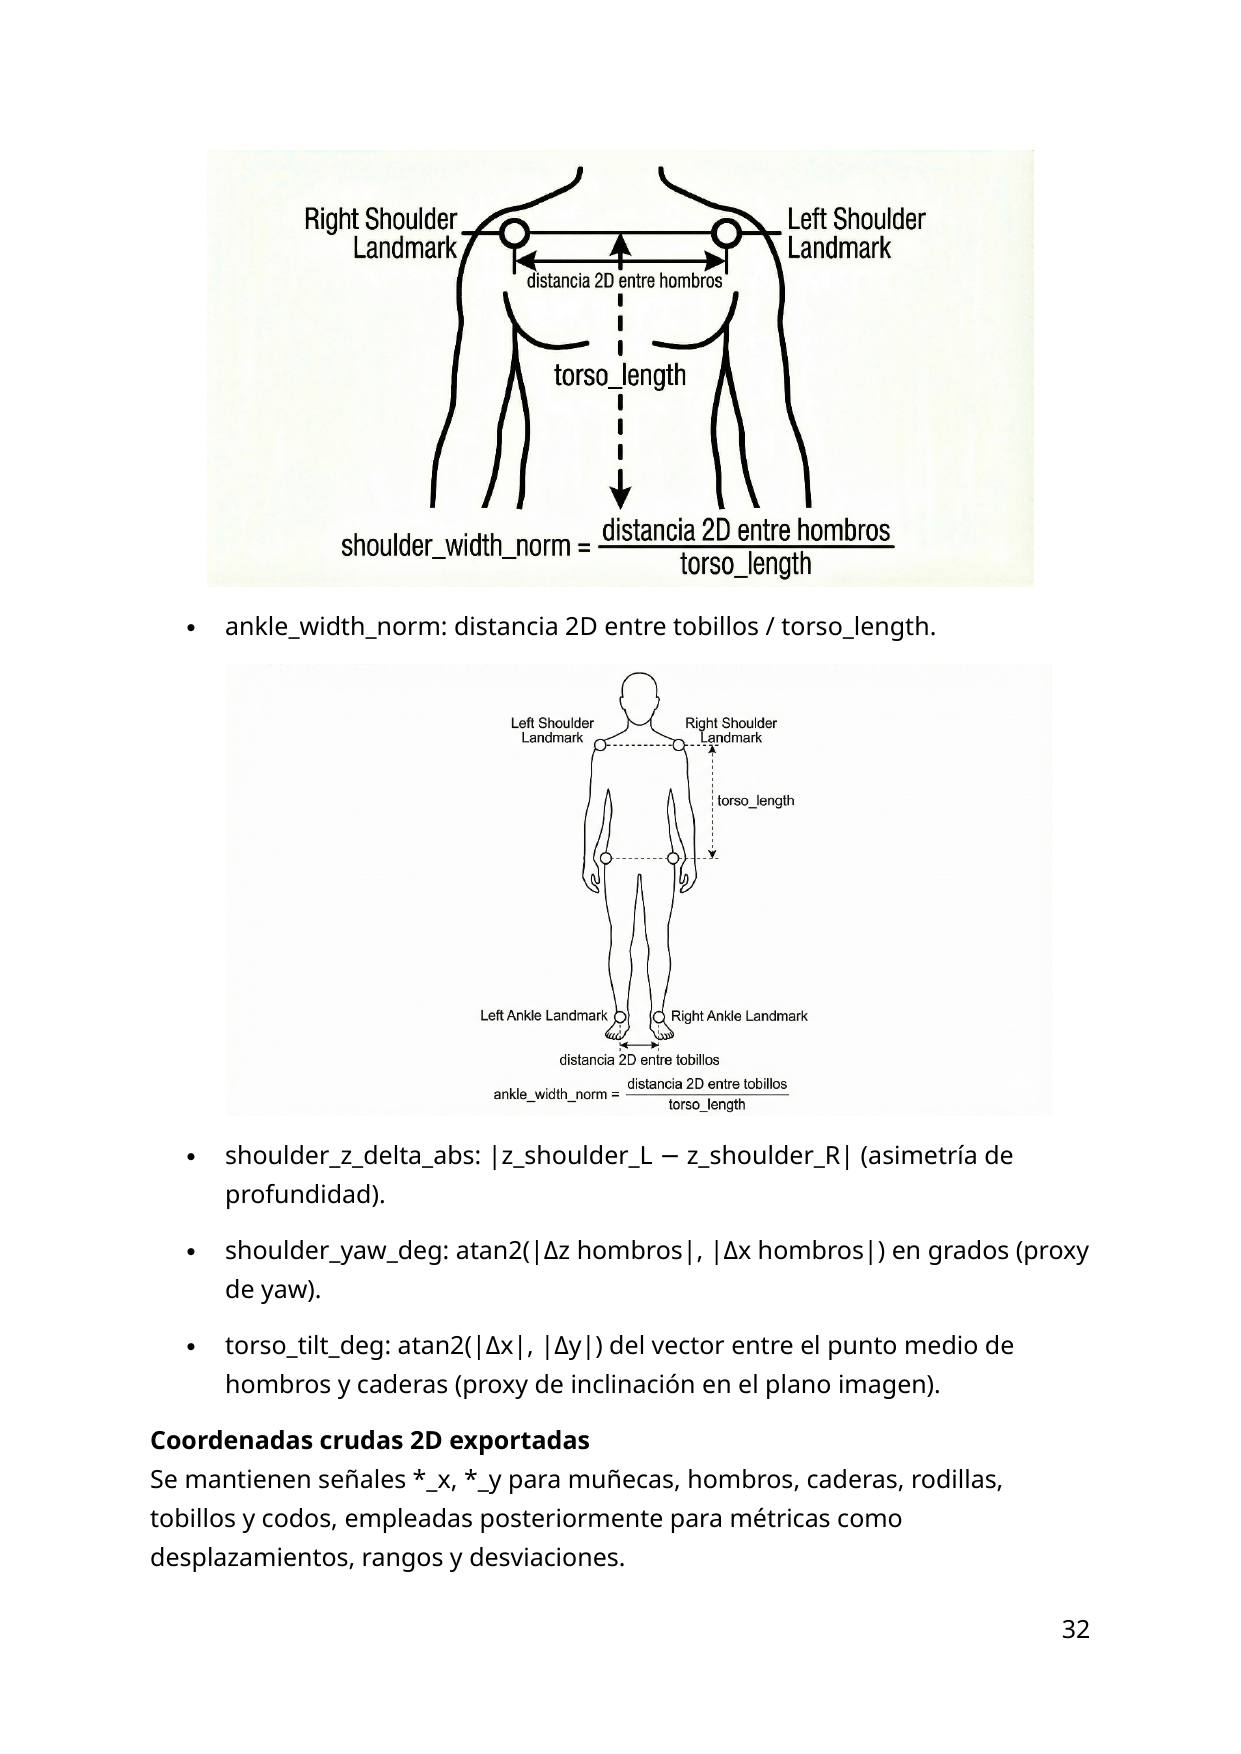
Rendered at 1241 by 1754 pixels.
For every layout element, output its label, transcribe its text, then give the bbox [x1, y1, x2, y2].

list shoulder_z_delta_abs: |z_shoulder_L − z_shoulder_R| (asimetría de profundidad). [187, 1137, 1090, 1211]
list torso_tilt_deg: atan2(|Δx|, |Δy|) del vector entre el punto medio de hombros y caderas (proxy de inclinación en el plano imagen). [187, 1327, 1090, 1401]
text Coordenadas crudas 2D exportadas Se mantienen señales *_x, *_y para muñecas, hombros, caderas, rodillas, tobillos y codos, empleadas posteriormente para métricas como desplazamientos, rangos y desviaciones. [150, 1422, 1090, 1574]
picture [225, 664, 1053, 1116]
list shoulder_yaw_deg: atan2(|Δz hombros|, |Δx hombros|) en grados (proxy de yaw). [187, 1232, 1090, 1306]
list ankle_width_norm: distancia 2D entre tobillos / torso_length. [187, 609, 1090, 643]
picture [206, 150, 1034, 587]
